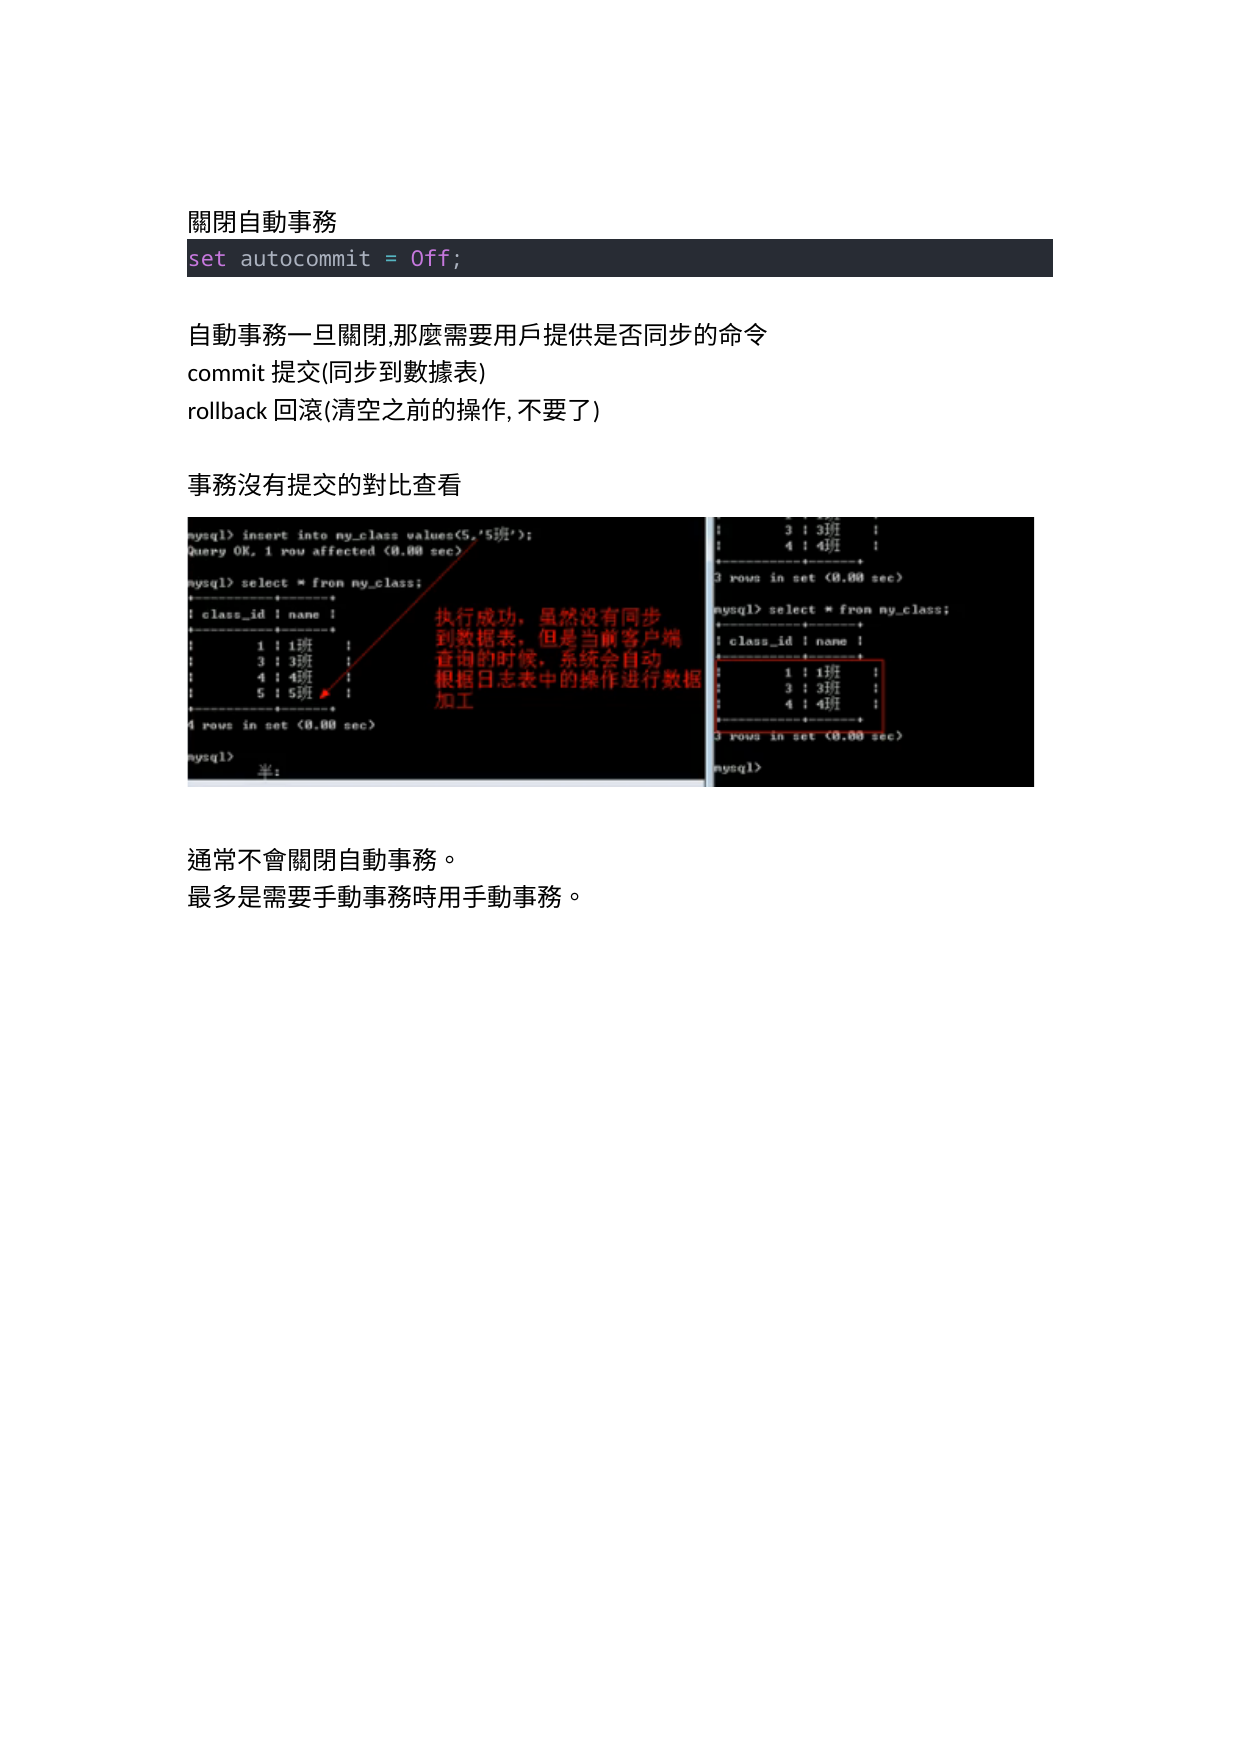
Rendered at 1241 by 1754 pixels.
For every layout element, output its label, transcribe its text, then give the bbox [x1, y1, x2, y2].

text 通常不會關閉自動事務。 [187, 839, 1053, 877]
text 事務沒有提交的對比查看 [187, 464, 1053, 502]
picture [187, 517, 1035, 787]
text set autocommit = Off; [187, 239, 1053, 277]
text commit 提交(同步到數據表) [187, 352, 1053, 389]
text rollback 回滾(清空之前的操作, 不要了) [187, 389, 1053, 427]
text 自動事務一旦關閉,那麼需要用戶提供是否同步的命令 [187, 314, 1053, 352]
text 最多是需要手動事務時用手動事務。 [187, 877, 1053, 914]
text 關閉自動事務 [187, 202, 1053, 239]
